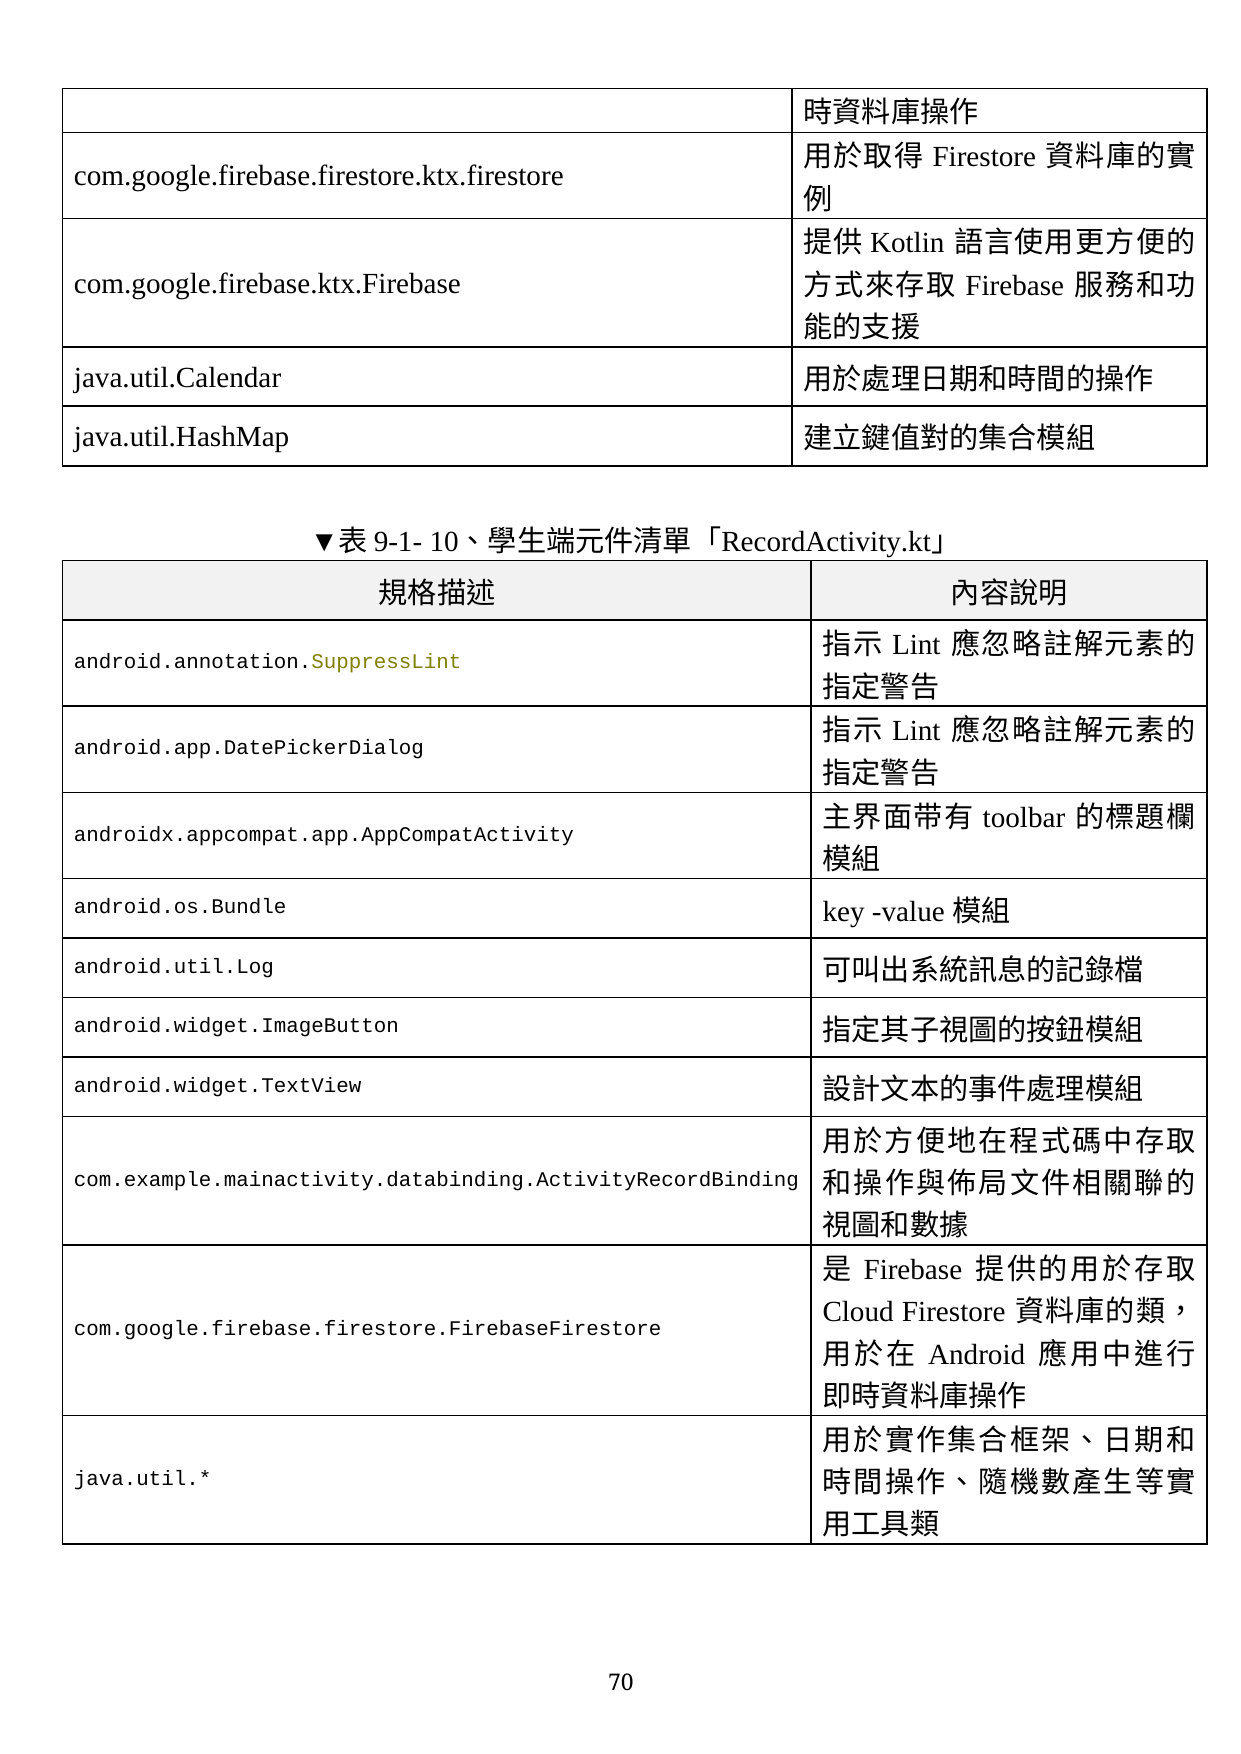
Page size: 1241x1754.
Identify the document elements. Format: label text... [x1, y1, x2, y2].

table_cell key -value 模組 [812, 879, 1206, 937]
table_cell 可叫出系統訊息的記錄檔 [812, 939, 1206, 997]
table_cell 用於實作集合框架、日期和時間操作、隨機數產生等實用工具類 [812, 1416, 1206, 1543]
table_cell 用於方便地在程式碼中存取和操作與佈局文件相關聯的視圖和數據 [812, 1117, 1206, 1244]
text ▼表9-1- 10、學生端元件清單「RecordActivity.kt」 [62, 517, 1207, 560]
table_cell androidx.appcompat.app.AppCompatActivity [63, 793, 810, 878]
table_cell 指定其子視圖的按鈕模組 [812, 998, 1206, 1056]
table_header 規格描述 [63, 561, 810, 619]
table_cell 主界面带有 toolbar 的標題欄模組 [812, 793, 1206, 878]
table_cell 提供Kotlin 語言使用更方便的方式來存取 Firebase 服務和功能的支援 [793, 219, 1206, 346]
table_cell android.widget.ImageButton [63, 998, 810, 1056]
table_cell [63, 89, 791, 131]
table_cell java.util.* [63, 1416, 810, 1543]
table_cell android.widget.TextView [63, 1058, 810, 1116]
table_cell android.util.Log [63, 939, 810, 997]
table_cell 用於取得 Firestore 資料庫的實例 [793, 133, 1206, 217]
table_cell android.annotation.SuppressLint [63, 621, 810, 705]
table_cell com.google.firebase.firestore.ktx.firestore [63, 133, 791, 217]
table_cell 用於處理日期和時間的操作 [793, 348, 1206, 405]
table_cell android.app.DatePickerDialog [63, 707, 810, 792]
table_cell com.example.mainactivity.databinding.ActivityRecordBinding [63, 1117, 810, 1244]
table_header 內容說明 [812, 561, 1206, 619]
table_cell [793, 89, 1206, 131]
table_cell com.google.firebase.firestore.FirebaseFirestore [63, 1246, 810, 1415]
table_cell 指示 Lint 應忽略註解元素的指定警告 [812, 707, 1206, 792]
table_cell java.util.HashMap [63, 407, 791, 465]
table_cell java.util.Calendar [63, 348, 791, 405]
table_cell 設計文本的事件處理模組 [812, 1058, 1206, 1116]
table_cell android.os.Bundle [63, 879, 810, 937]
table_cell com.google.firebase.ktx.Firebase [63, 219, 791, 346]
table_cell 指示 Lint 應忽略註解元素的指定警告 [812, 621, 1206, 705]
table_cell 建立鍵值對的集合模組 [793, 407, 1206, 465]
table_cell 是 Firebase 提供的用於存取 Cloud Firestore 資料庫的類，用於在 Android 應用中進行即時資料庫操作 [812, 1246, 1206, 1415]
